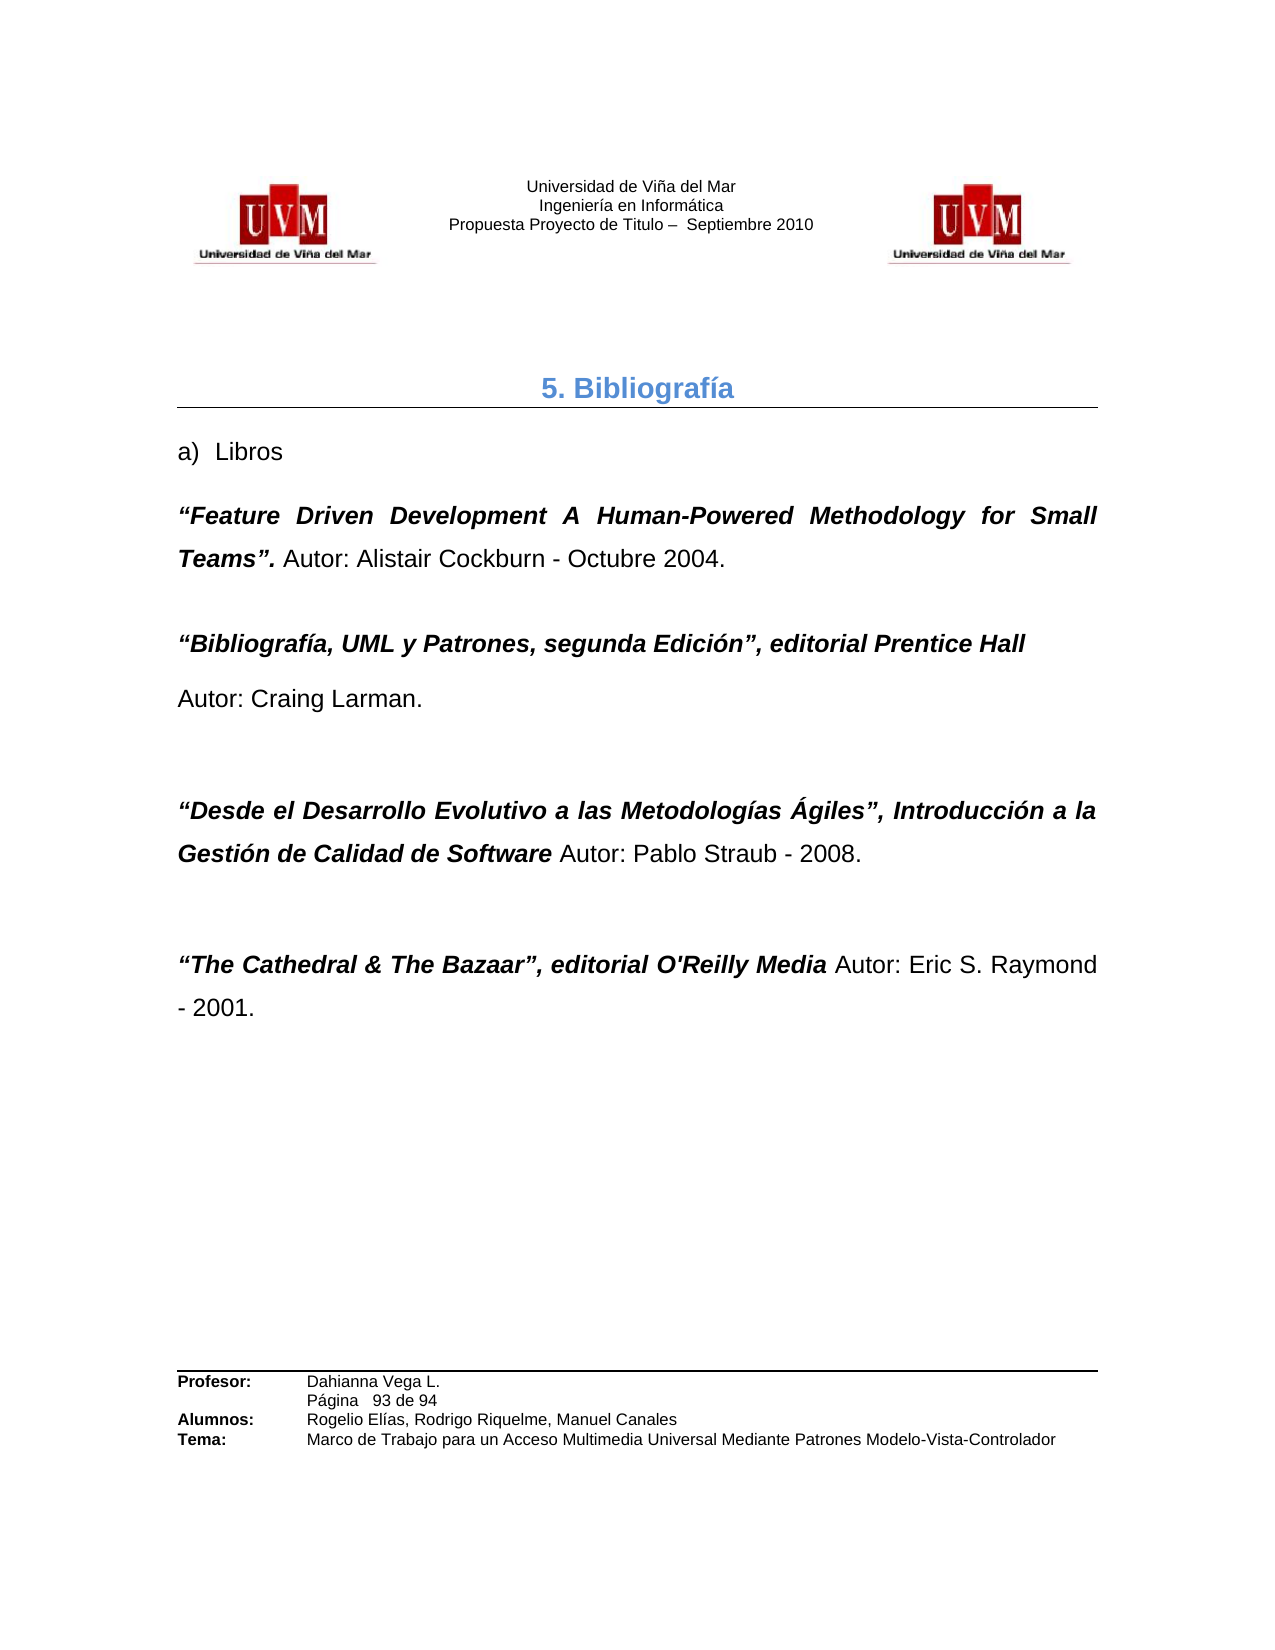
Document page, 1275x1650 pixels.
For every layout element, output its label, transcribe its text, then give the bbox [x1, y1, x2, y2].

picture [871, 176, 1084, 267]
picture [177, 176, 390, 267]
text “The Cathedral & The Bazaar”, editorial O'Reilly Media Autor: Eric S. Raymond - 2001. [177, 950, 1098, 1022]
list a) Libros [177, 437, 1098, 466]
list “Feature Driven Development A Human-Powered Methodology for Small Teams”. Autor: Alistair Cockburn - Octubre 2004. [177, 501, 1098, 573]
text “Desde el Desarrollo Evolutivo a las Metodologías Ágiles”, Introducción a la Gestión de Calidad de Software Autor: Pablo Straub - 2008. [177, 796, 1098, 867]
title 5. Bibliografía [177, 371, 1098, 407]
text “Bibliografía, UML y Patrones, segunda Edición”, editorial Prentice Hall [177, 629, 1098, 657]
text Autor: Craing Larman. [177, 684, 1098, 713]
